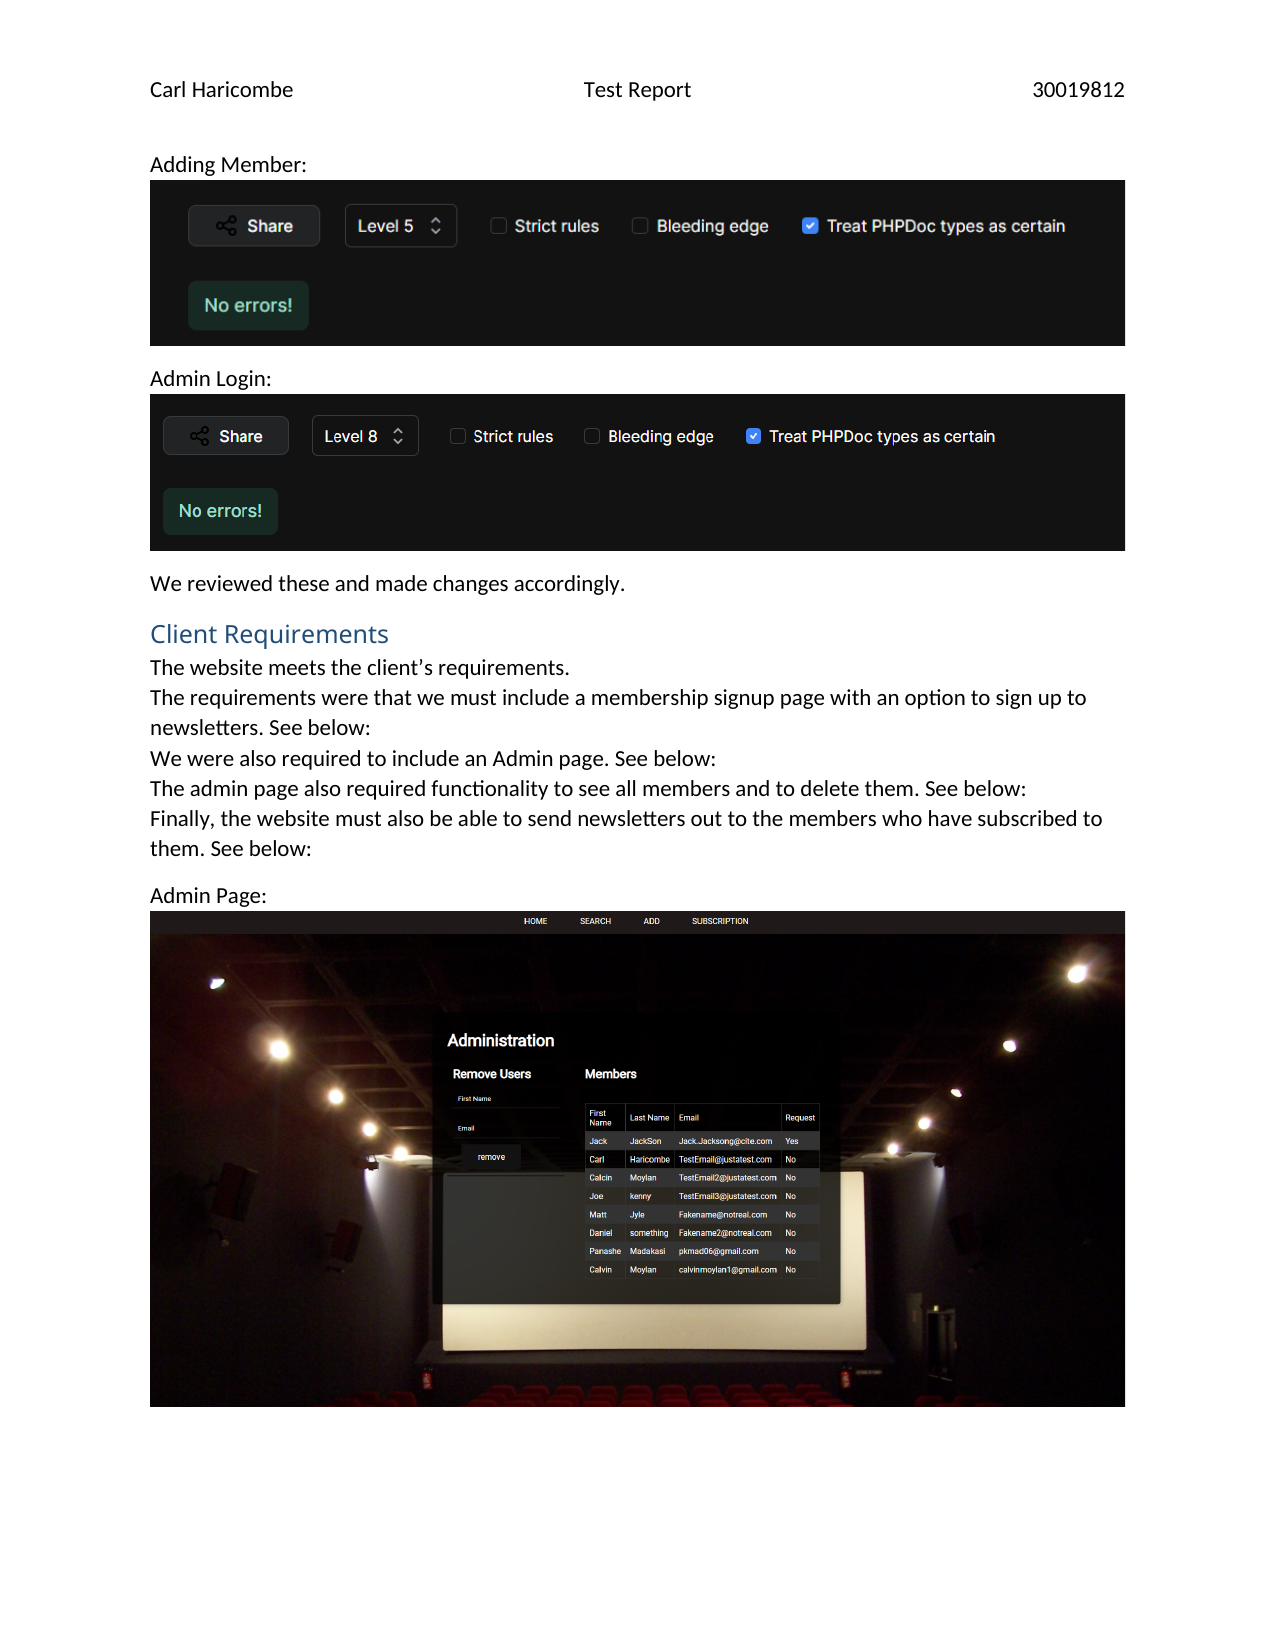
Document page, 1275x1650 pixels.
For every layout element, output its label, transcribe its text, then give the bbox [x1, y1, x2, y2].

picture [150, 911, 1125, 1407]
picture [150, 180, 1125, 346]
subtitle Client Requirements [150, 616, 1125, 650]
text Admin Login: [150, 364, 1125, 394]
picture [150, 394, 1125, 551]
text The website meets the client’s requirements. The requirements were that we must include a membership signup page with an option to sign up to newsletters. See below: We were also required to include an Admin page. See below: The admin page also required functionality to see all members and to delete them. See below: Finally, the website must also be able to send newsletters out to the members who have subscribed to them. See below: [150, 653, 1125, 862]
text Adding Member: [150, 150, 1125, 180]
text We reviewed these and made changes accordingly. [150, 569, 1125, 597]
text Admin Page: [150, 881, 1125, 911]
